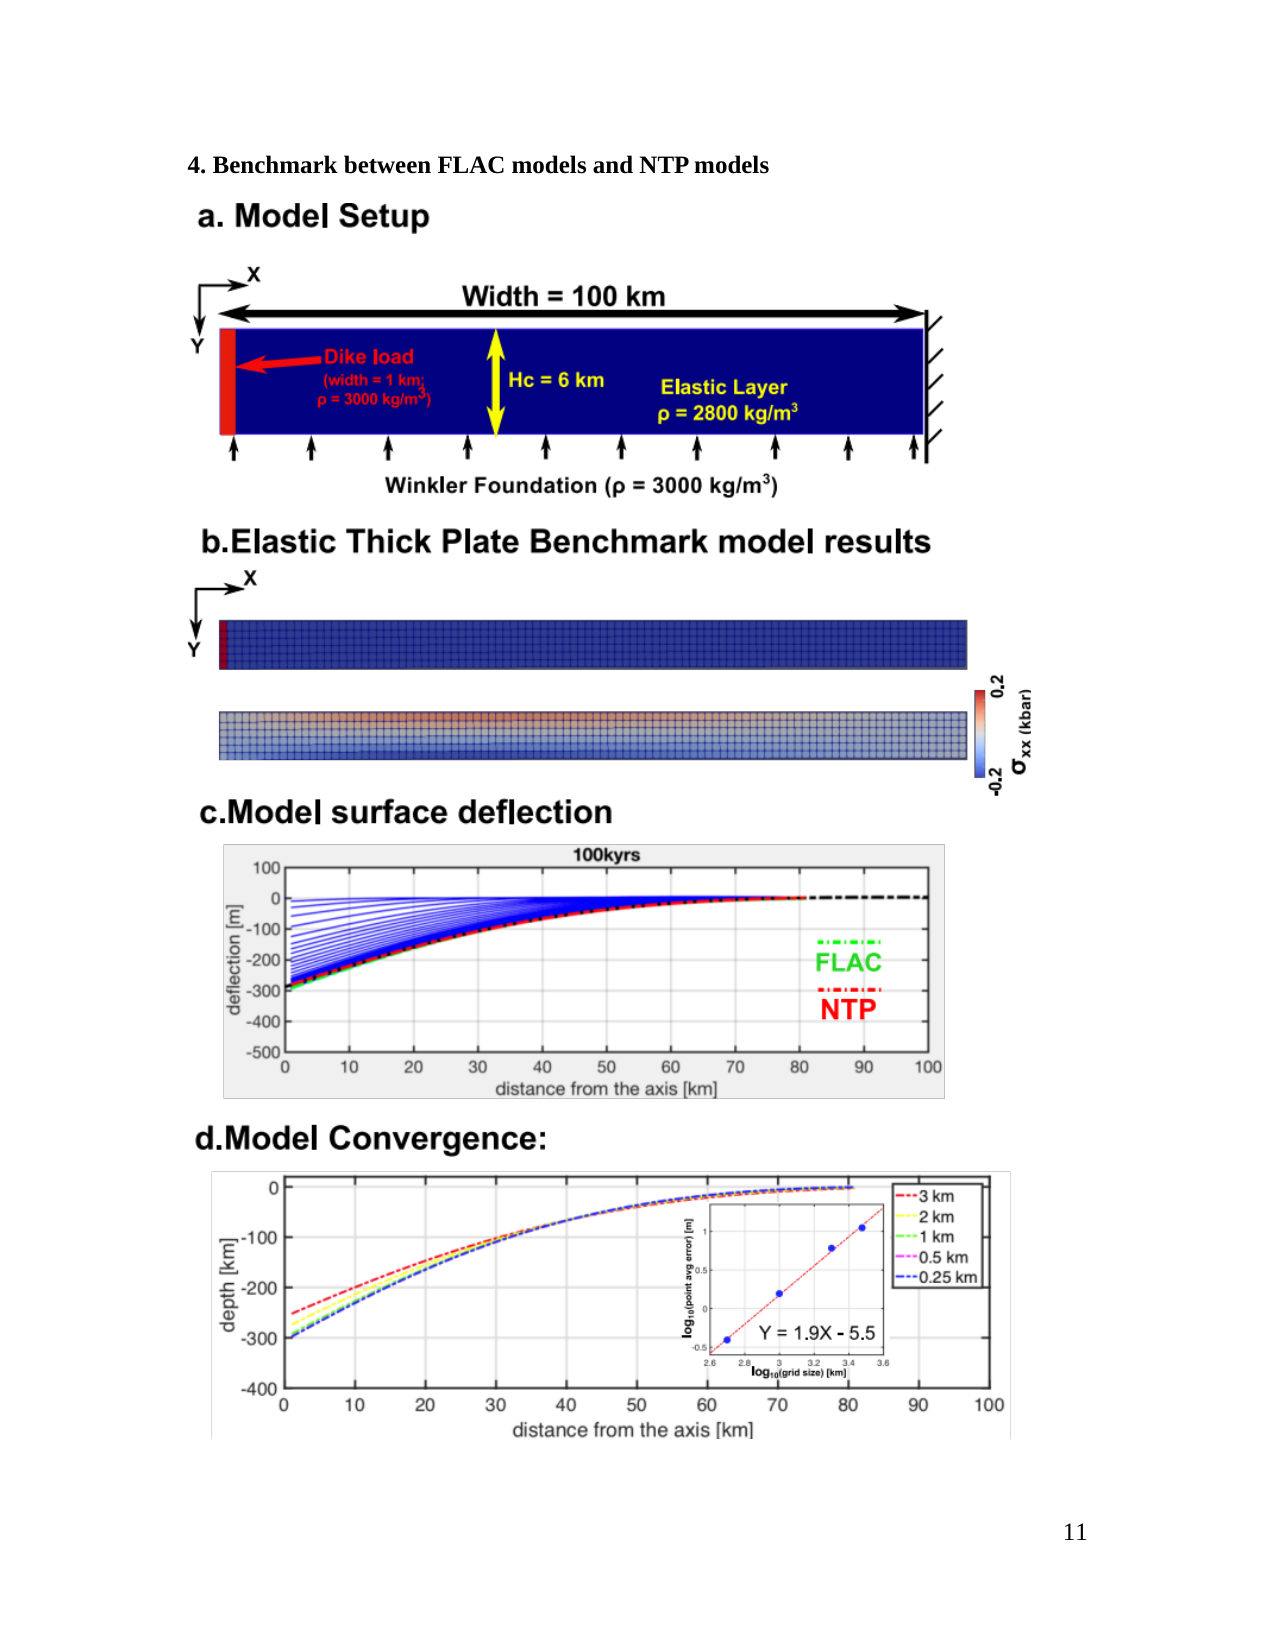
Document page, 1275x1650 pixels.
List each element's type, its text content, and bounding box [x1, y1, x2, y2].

subtitle 4. Benchmark between FLAC models and NTP models [187, 150, 1087, 179]
